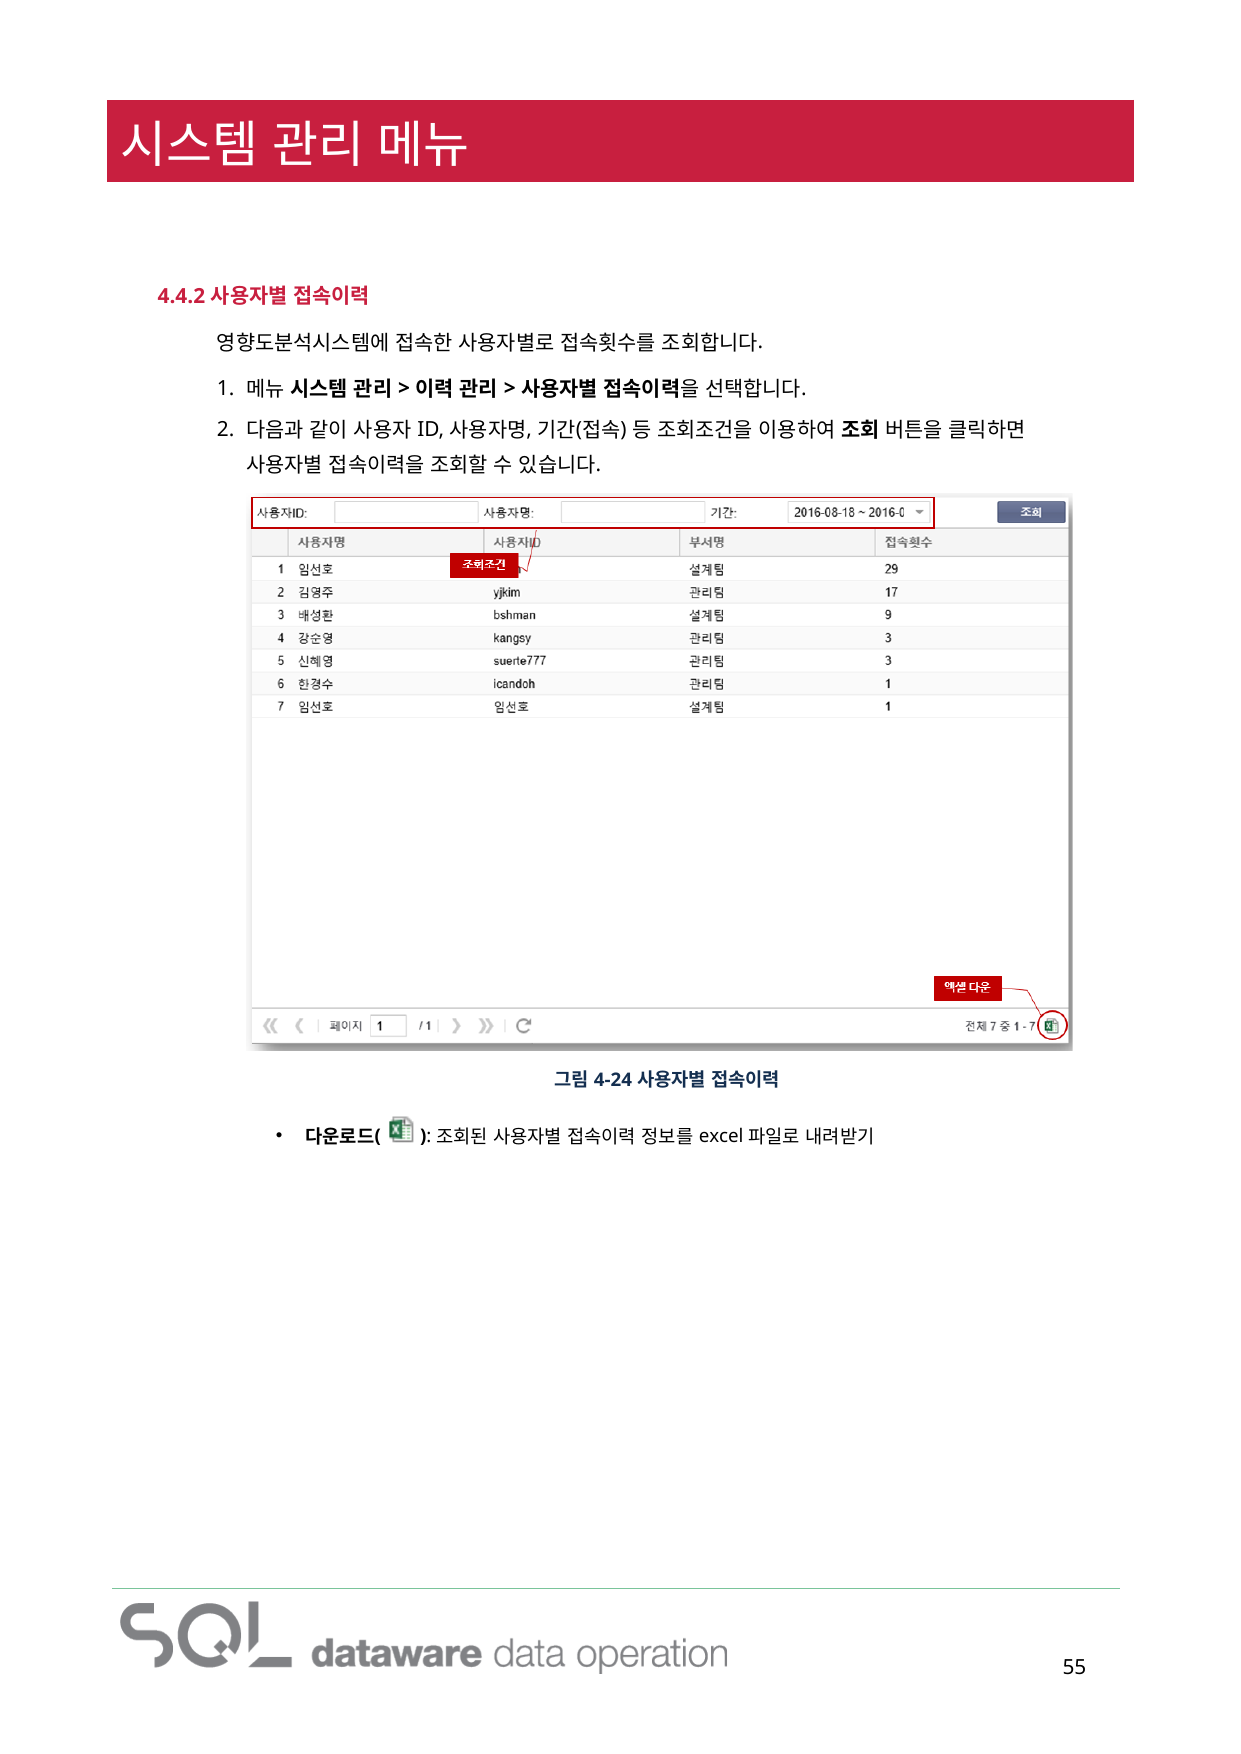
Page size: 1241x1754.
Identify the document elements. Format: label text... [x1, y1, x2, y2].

subtitle 4.4.2 사용자별 접속이력 [157, 279, 1083, 309]
list 메뉴 시스템 관리 > 이력 관리 > 사용자별 접속이력을 선택합니다. [217, 372, 1083, 403]
picture [246, 493, 1073, 1051]
text 영향도분석시스템에 접속한 사용자별로 접속횟수를 조회합니다. [217, 326, 1083, 356]
list 다음과 같이 사용자 ID, 사용자명, 기간(접속) 등 조회조건을 이용하여 조회 버튼을 클릭하면 사용자별 접속이력을 조회할 수 있습니다. [217, 413, 1083, 479]
list 다운로드(): 조회된 사용자별 접속이력 정보를 excel 파일로 내려받기 [267, 1113, 1083, 1157]
picture [380, 1112, 420, 1152]
picture [120, 1601, 728, 1674]
